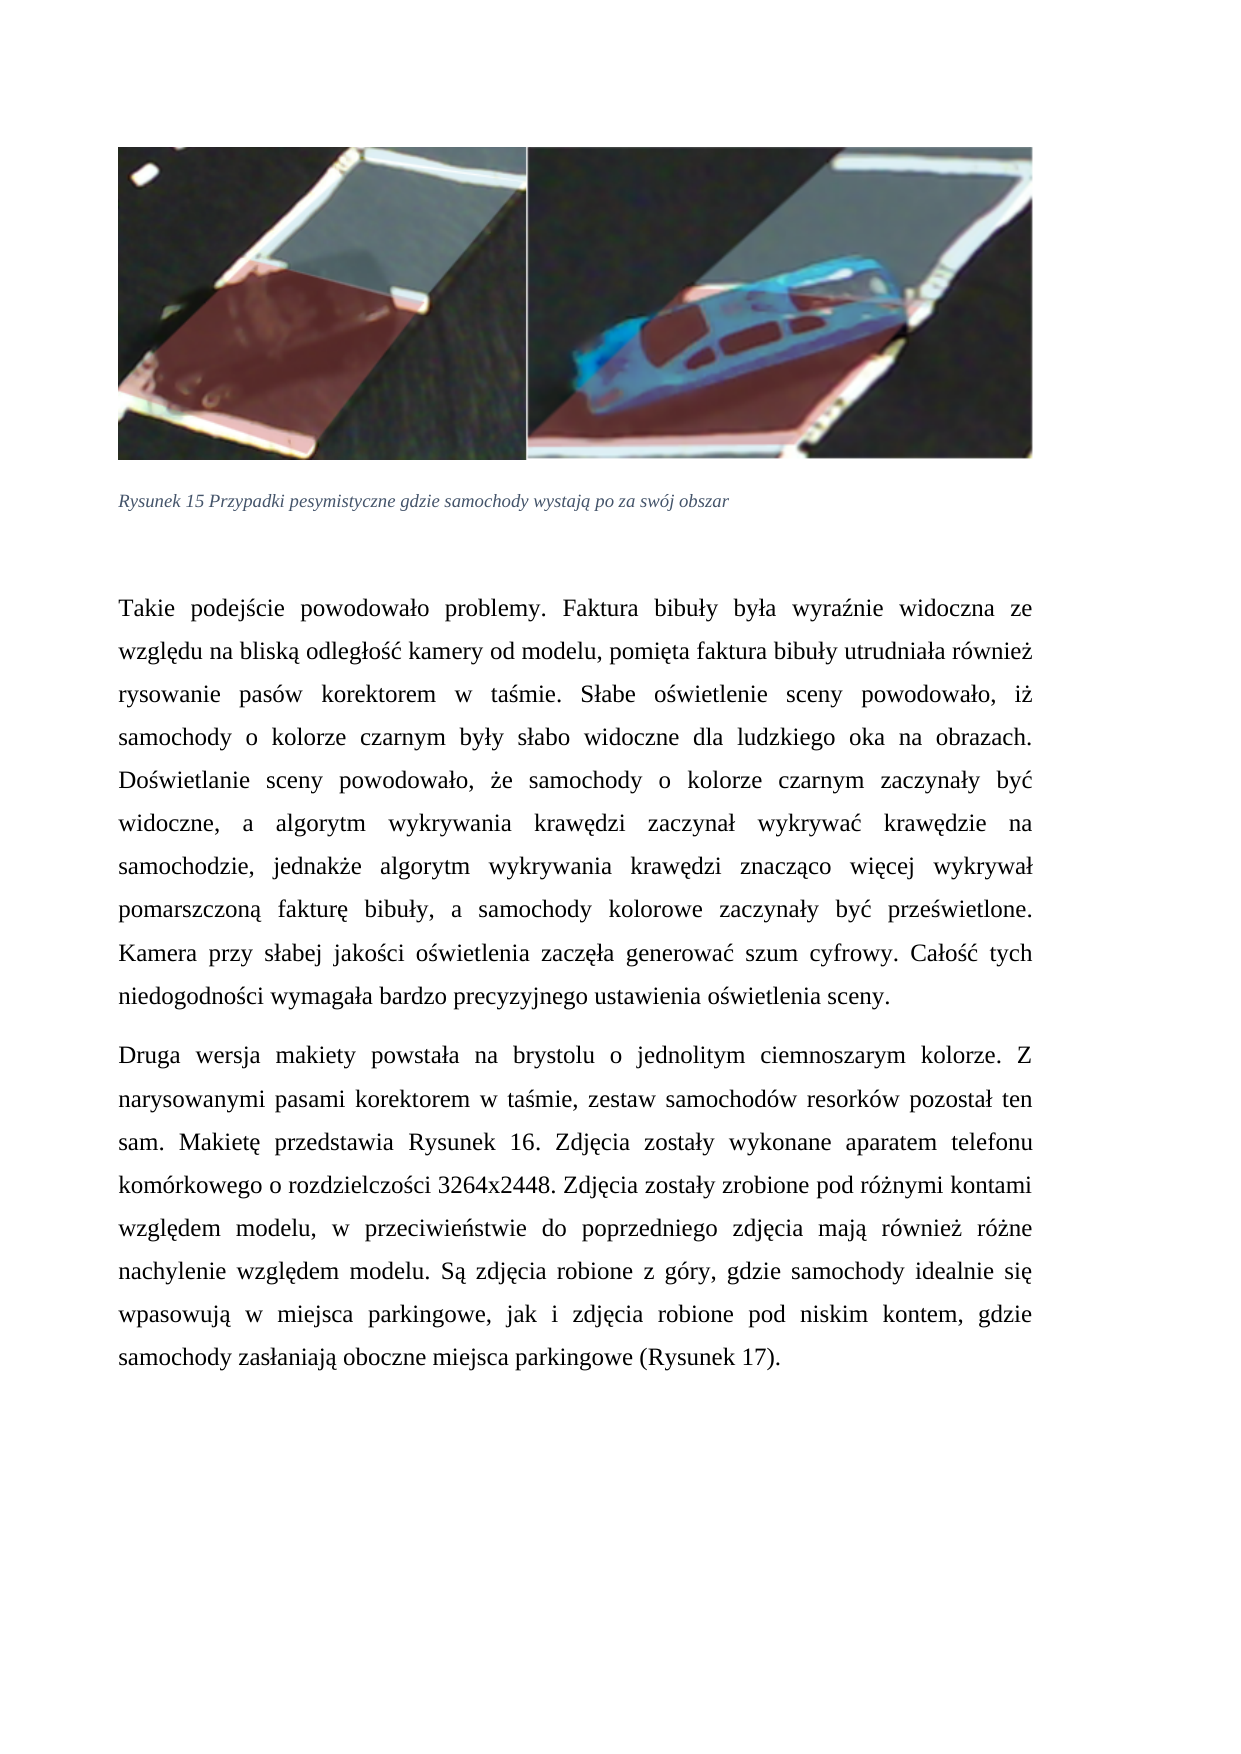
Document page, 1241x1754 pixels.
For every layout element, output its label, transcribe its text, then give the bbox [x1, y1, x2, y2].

text Takie podejście powodowało problemy. Faktura bibuły była wyraźnie widoczna ze względu na bliską odległość kamery od modelu, pomięta faktura bibuły utrudniała również rysowanie pasów korektorem w taśmie. Słabe oświetlenie sceny powodowało, iż samochody o kolorze czarnym były słabo widoczne dla ludzkiego oka na obrazach. Doświetlanie sceny powodowało, że samochody o kolorze czarnym zaczynały być widoczne, a algorytm wykrywania krawędzi zaczynał wykrywać krawędzie na samochodzie, jednakże algorytm wykrywania krawędzi znacząco więcej wykrywał pomarszczoną fakturę bibuły, a samochody kolorowe zaczynały być prześwietlone. Kamera przy słabej jakości oświetlenia zaczęła generować szum cyfrowy. Całość tych niedogodności wymagała bardzo precyzyjnego ustawienia oświetlenia sceny. [118, 593, 1033, 1009]
text Druga wersja makiety powstała na brystolu o jednolitym ciemnoszarym kolorze. Z narysowanymi pasami korektorem w taśmie, zestaw samochodów resorków pozostał ten sam. Makietę przedstawia Rysunek 16. Zdjęcia zostały wykonane aparatem telefonu komórkowego o rozdzielczości 3264x2448. Zdjęcia zostały zrobione pod różnymi kontami względem modelu, w przeciwieństwie do poprzedniego zdjęcia mają również różne nachylenie względem modelu. Są zdjęcia robione z góry, gdzie samochody idealnie się wpasowują w miejsca parkingowe, jak i zdjęcia robione pod niskim kontem, gdzie samochody zasłaniają oboczne miejsca parkingowe (Rysunek 17). [118, 1041, 1033, 1371]
picture [118, 147, 1034, 460]
